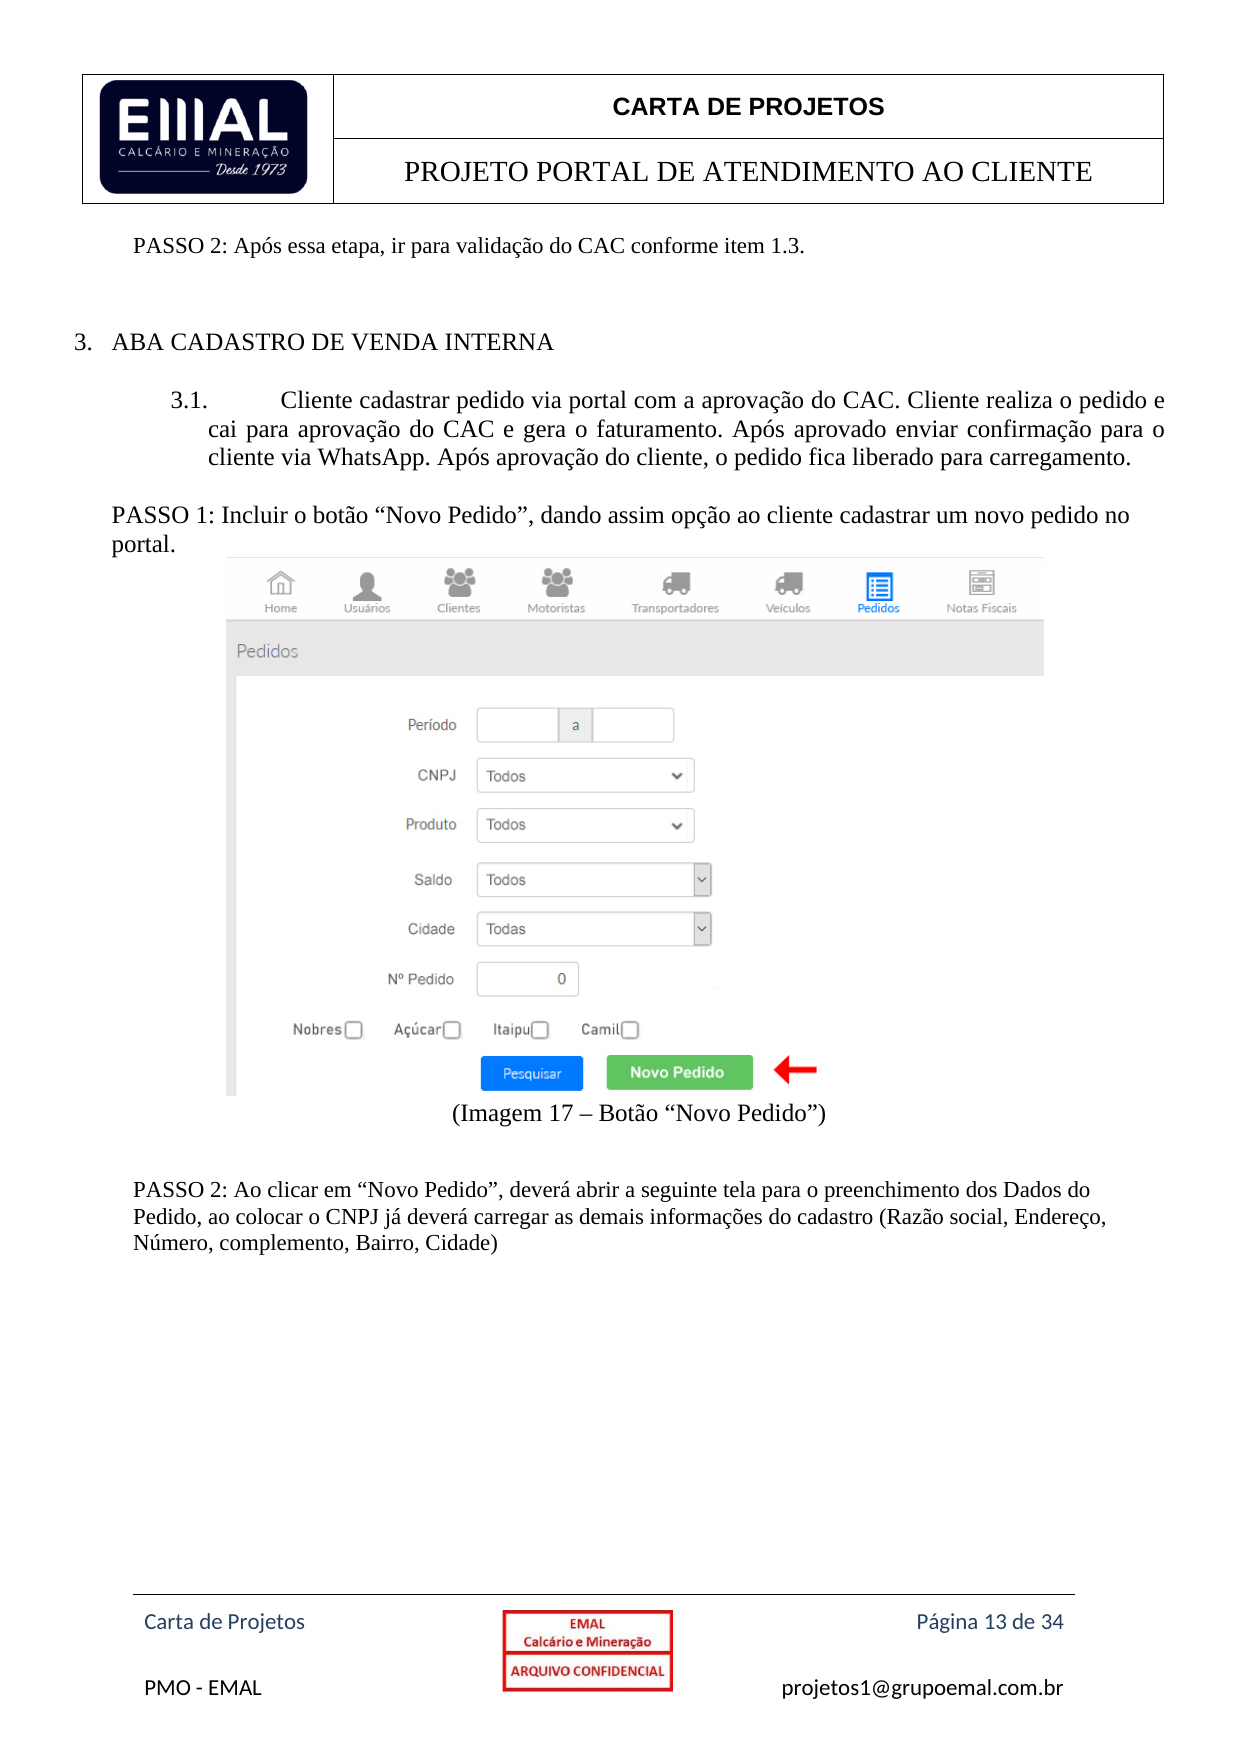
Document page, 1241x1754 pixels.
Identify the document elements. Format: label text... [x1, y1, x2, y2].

text PASSO 2: Ao clicar em “Novo Pedido”, deverá abrir a seguinte tela para o preenchimento dos Dados do Pedido, ao colocar o CNPJ já deverá carregar as demais informações do cadastro (Razão social, Endereço, Número, complemento, Bairro, Cidade) [133, 1177, 1167, 1256]
list PASSO 1: Incluir o botão “Novo Pedido”, dando assim opção ao cliente cadastrar um novo pedido no portal. [111, 500, 1167, 557]
list (Imagem 17 – Botão “Novo Pedido”) [111, 1098, 1167, 1127]
list Cliente cadastrar pedido via portal com a aprovação do CAC. Cliente realiza o pedido e cai para aprovação do CAC e gera o faturamento. Após aprovado enviar confirmação para o cliente via WhatsApp. Após aprovação do cliente, o pedido fica liberado para carregamento. [170, 385, 1167, 471]
list ABA CADASTRO DE VENDA INTERNA [74, 327, 1152, 356]
picture [226, 557, 1052, 1096]
picture [96, 75, 309, 198]
text PASSO 2: Após essa etapa, ir para validação do CAC conforme item 1.3. [133, 232, 1167, 258]
picture [502, 1610, 673, 1692]
